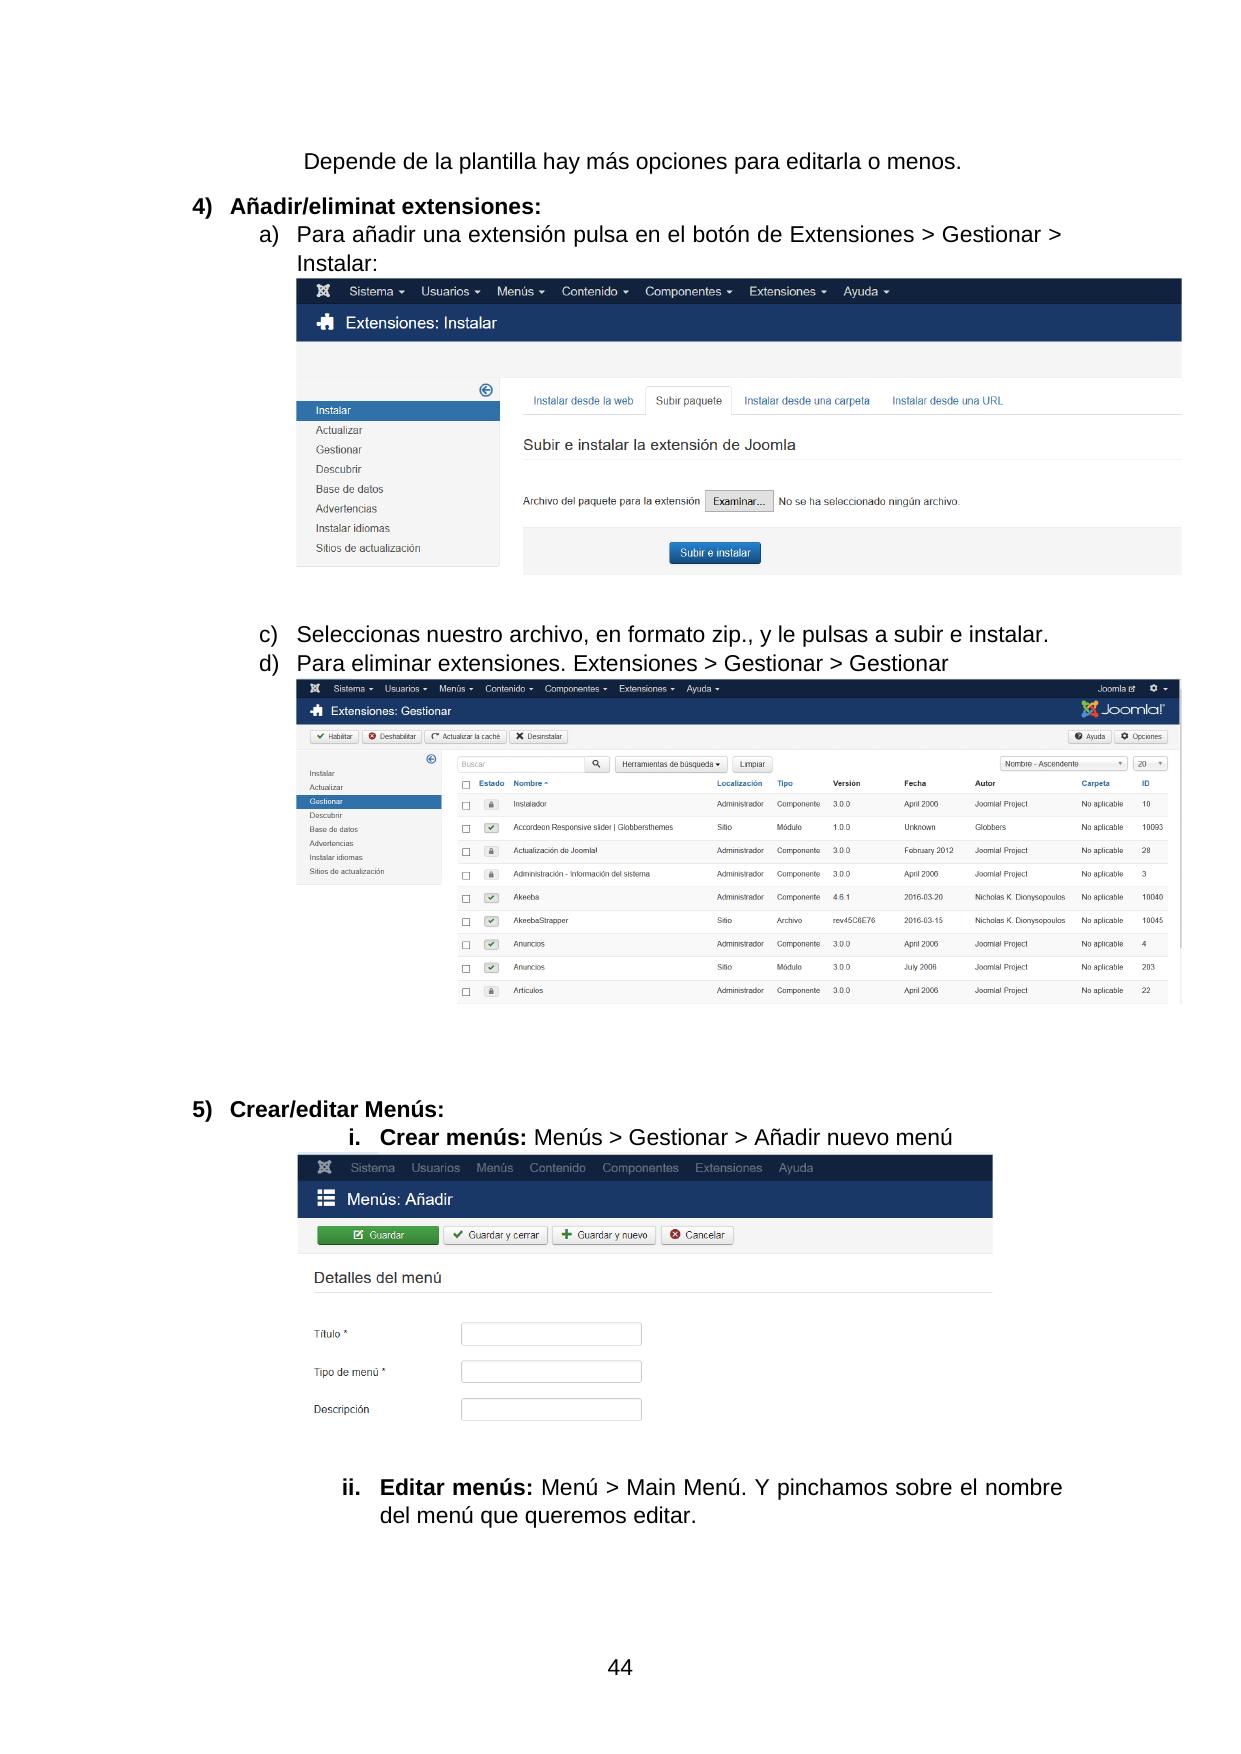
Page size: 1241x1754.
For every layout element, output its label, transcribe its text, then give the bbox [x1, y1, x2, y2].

list Crear/editar Menús: [192, 1096, 1063, 1122]
picture [296, 678, 1182, 1004]
list Depende de la plantilla hay más opciones para editarla o menos. [303, 148, 1063, 174]
list Añadir/eliminat extensiones: [192, 193, 1063, 219]
list Para eliminar extensiones. Extensiones > Gestionar > Gestionar [259, 650, 1063, 676]
picture [296, 278, 1182, 575]
list Editar menús: Menú > Main Menú. Y pinchamos sobre el nombre del menú que queremos editar. [361, 1474, 1063, 1529]
list Seleccionas nuestro archivo, en formato zip., y le pulsas a subir e instalar. [259, 621, 1063, 648]
list Crear menús: Menús > Gestionar > Añadir nuevo menú [361, 1124, 1063, 1151]
picture [297, 1152, 993, 1472]
